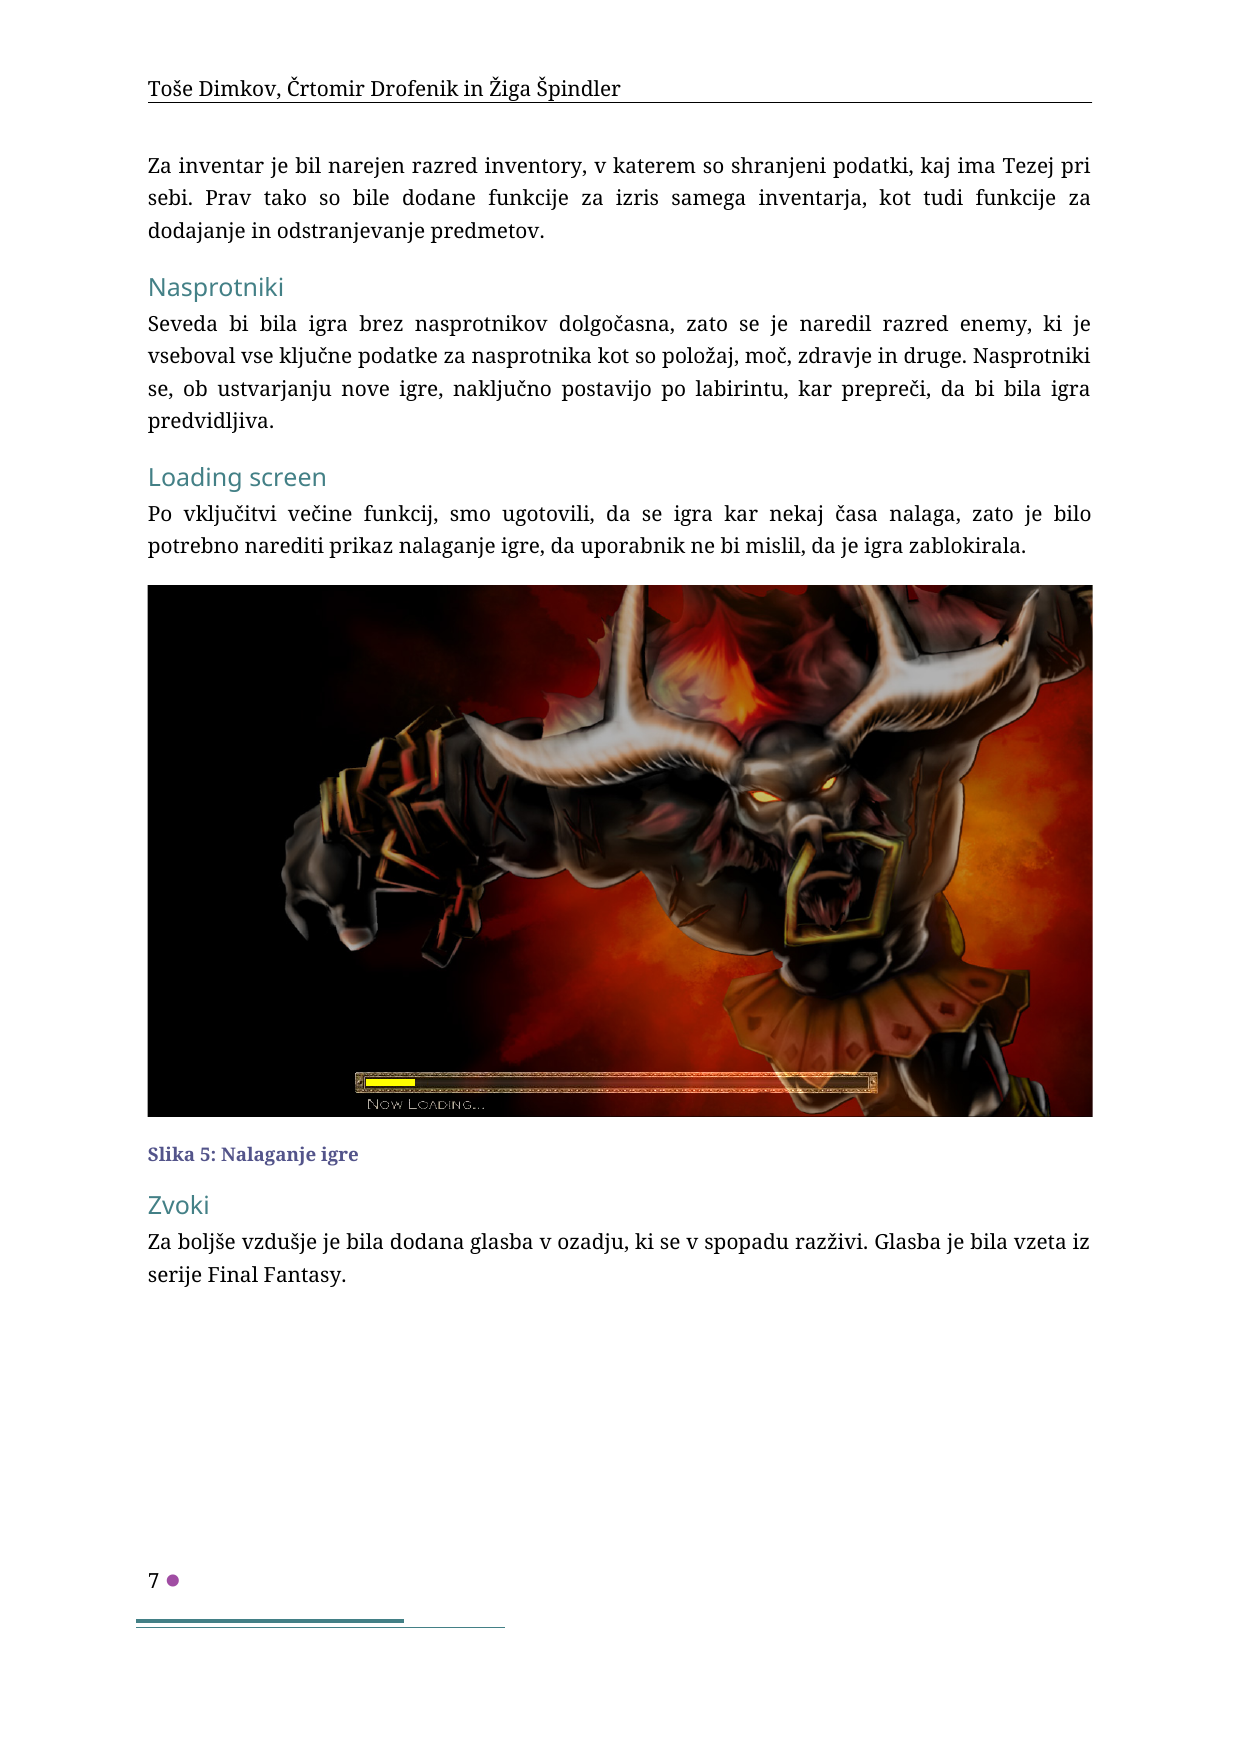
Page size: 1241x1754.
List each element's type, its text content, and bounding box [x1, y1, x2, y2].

text Za boljše vzdušje je bila dodana glasba v ozadju, ki se v spopadu razživi. Glasba je bila vzeta iz serije Final Fantasy. [148, 1227, 1092, 1288]
subtitle Loading screen [148, 460, 1092, 494]
text Za inventar je bil narejen razred inventory, v katerem so shranjeni podatki, kaj ima Tezej pri sebi. Prav tako so bile dodane funkcije za izris samega inventarja, kot tudi funkcije za dodajanje in odstranjevanje predmetov. [148, 151, 1092, 244]
text Seveda bi bila igra brez nasprotnikov dolgočasna, zato se je naredil razred enemy, ki je vseboval vse ključne podatke za nasprotnika kot so položaj, moč, zdravje in druge. Nasprotniki se, ob ustvarjanju nove igre, naključno postavijo po labirintu, kar prepreči, da bi bila igra predvidljiva. [148, 309, 1092, 435]
text Po vključitvi večine funkcij, smo ugotovili, da se igra kar nekaj časa nalaga, zato je bilo potrebno narediti prikaz nalaganje igre, da uporabnik ne bi mislil, da je igra zablokirala. [148, 499, 1092, 560]
picture [147, 585, 1093, 1117]
subtitle Nasprotniki [148, 269, 1092, 303]
subtitle Zvoki [148, 1188, 1092, 1222]
